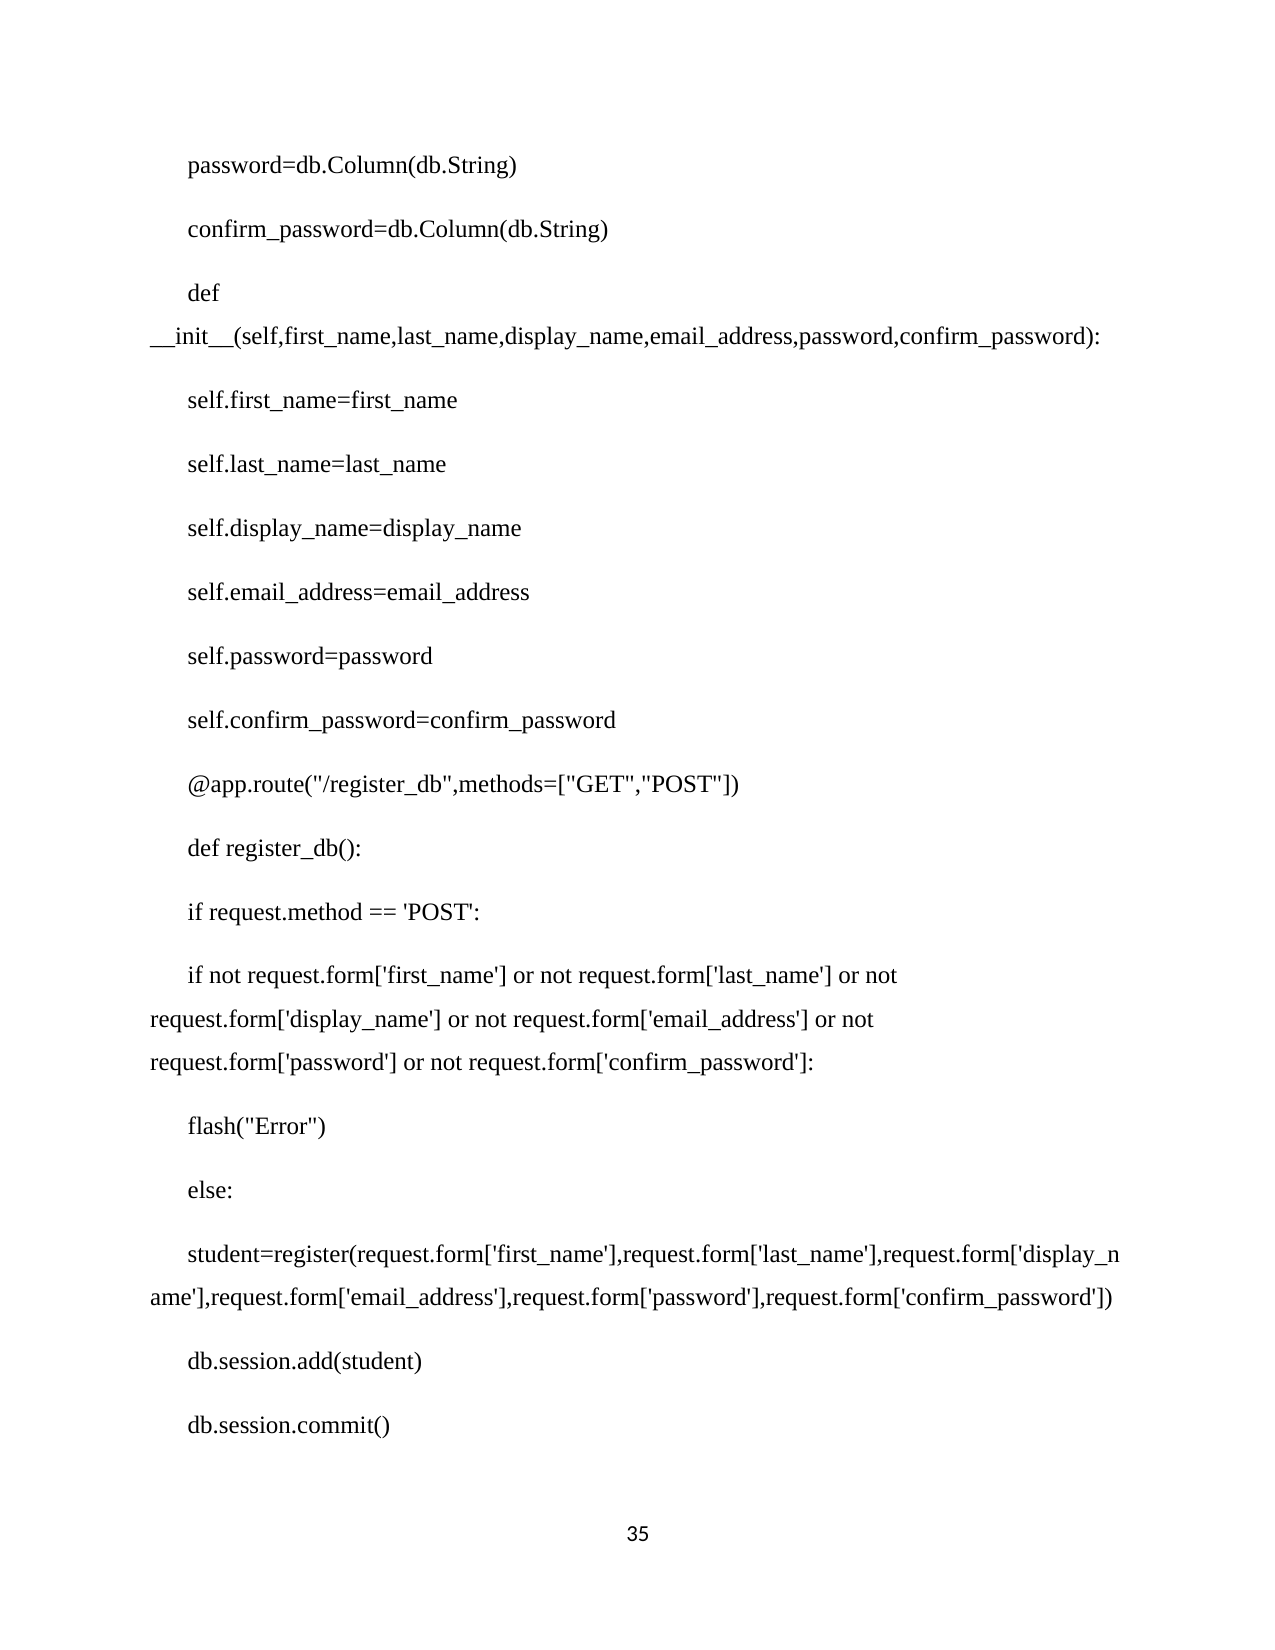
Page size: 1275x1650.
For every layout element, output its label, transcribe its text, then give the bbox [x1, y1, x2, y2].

text self.password=password [150, 641, 1125, 669]
text @app.route("/register_db",methods=["GET","POST"]) [150, 769, 1125, 797]
text if request.method == 'POST': [150, 897, 1125, 925]
text self.first_name=first_name [150, 385, 1125, 414]
text student=register(request.form['first_name'],request.form['last_name'],request.form['display_name'],request.form['email_address'],request.form['password'],request.form['confirm_password']) [150, 1239, 1125, 1311]
text db.session.commit() [150, 1410, 1125, 1438]
text password=db.Column(db.String) [150, 150, 1125, 179]
text self.display_name=display_name [150, 513, 1125, 542]
text db.session.add(student) [150, 1346, 1125, 1374]
text self.last_name=last_name [150, 449, 1125, 478]
text confirm_password=db.Column(db.String) [150, 214, 1125, 243]
text def __init__(self,first_name,last_name,display_name,email_address,password,confirm_password): [150, 278, 1125, 350]
text self.confirm_password=confirm_password [150, 705, 1125, 733]
text self.email_address=email_address [150, 577, 1125, 606]
text if not request.form['first_name'] or not request.form['last_name'] or not request.form['display_name'] or not request.form['email_address'] or not request.form['password'] or not request.form['confirm_password']: [150, 961, 1125, 1076]
text def register_db(): [150, 833, 1125, 861]
text else: [150, 1175, 1125, 1203]
text flash("Error") [150, 1111, 1125, 1139]
